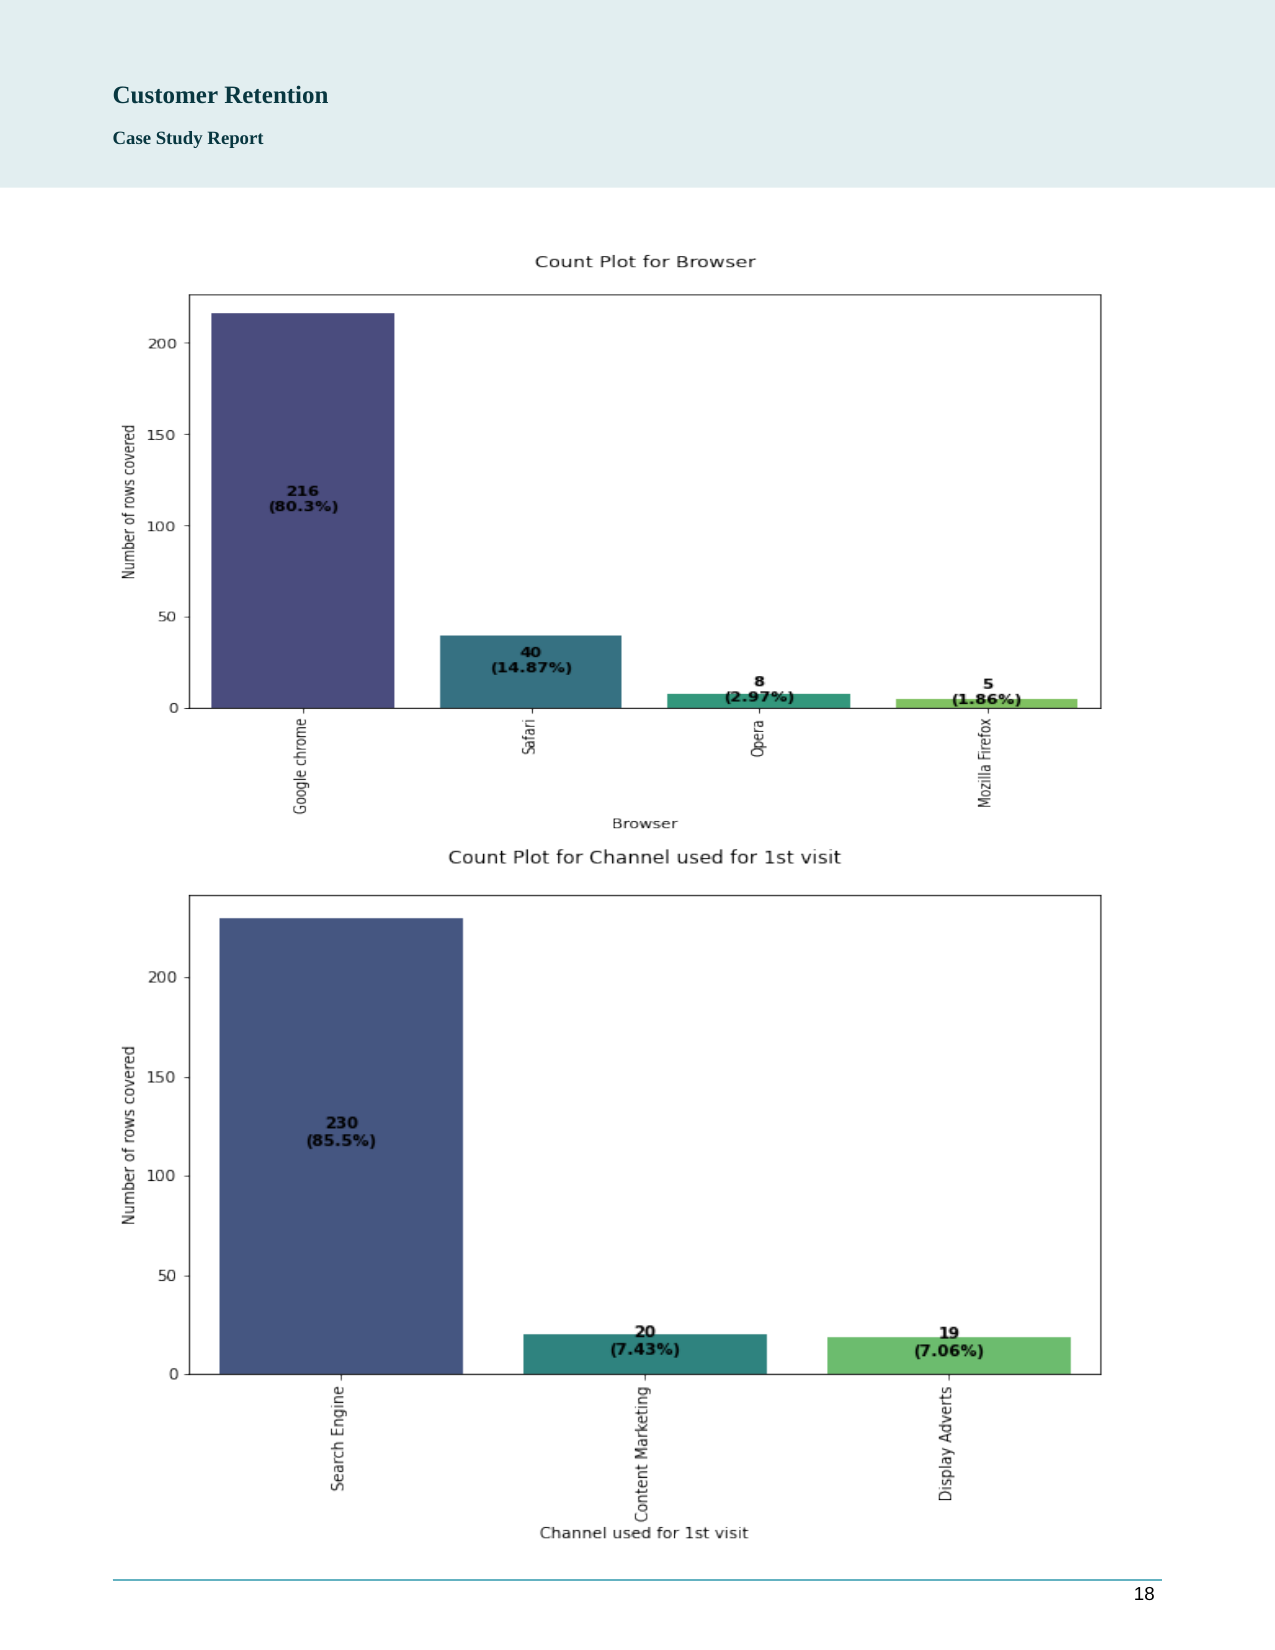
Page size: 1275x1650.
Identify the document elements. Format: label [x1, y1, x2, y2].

picture [112, 246, 1112, 1552]
